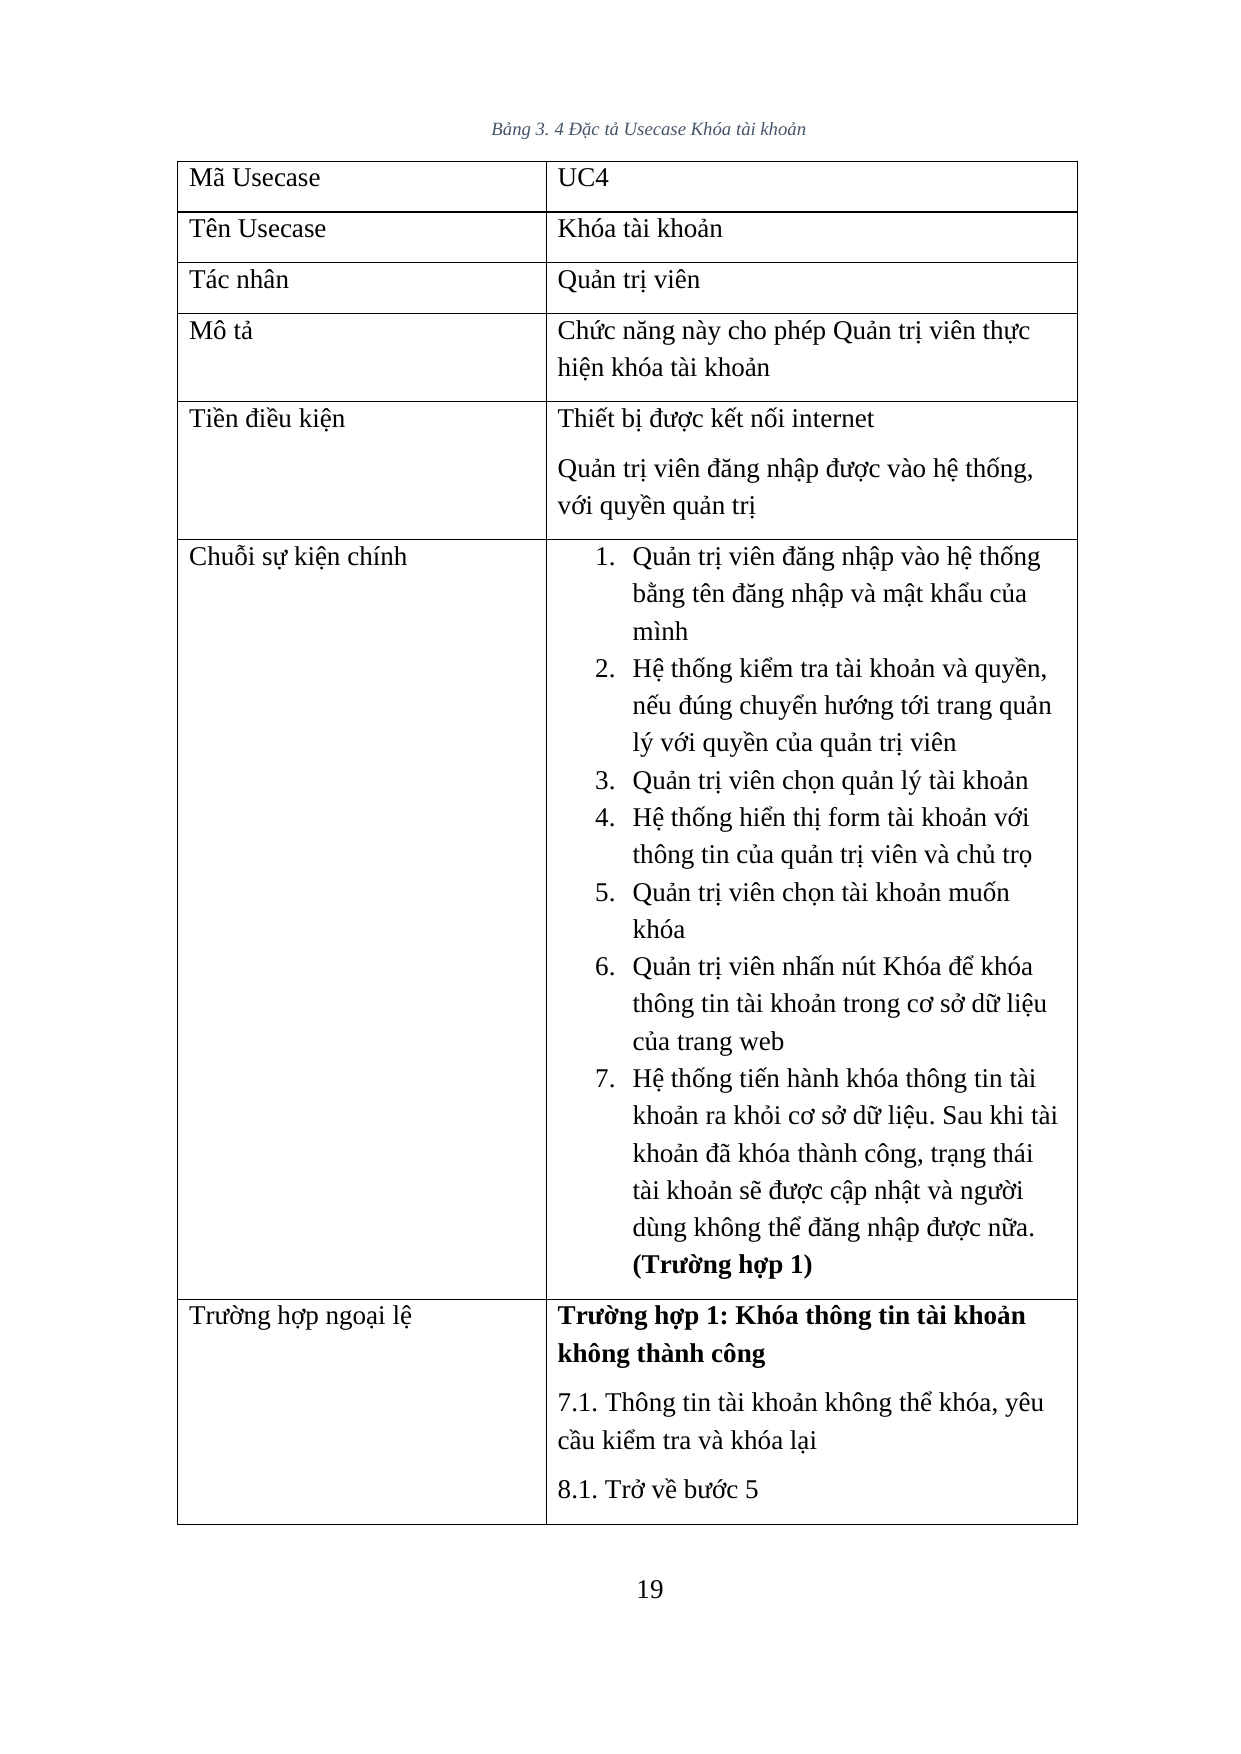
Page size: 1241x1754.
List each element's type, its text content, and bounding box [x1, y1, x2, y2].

table_cell Chức năng này cho phép Quản trị viên thực hiện khóa tài khoản [547, 314, 1077, 401]
table_cell Quản trị viên [547, 263, 1077, 313]
text Bảng 3. 4 Đặc tả Usecase Khóa tài khoản [177, 118, 1122, 140]
table_cell Trường hợp 1: Khóa thông tin tài khoản không thành công 7.1. Thông tin tài khoản không thể khóa, yêu cầu kiểm tra và khóa lại 8.1. Trở về bước 5 [547, 1300, 1077, 1523]
table_cell Trường hợp ngoại lệ [178, 1300, 546, 1523]
table_cell Tiền điều kiện [178, 402, 546, 539]
table_cell Chuỗi sự kiện chính [178, 540, 546, 1298]
table_cell Quản trị viên đăng nhập vào hệ thống bằng tên đăng nhập và mật khẩu của mình Hệ thống kiểm tra tài khoản và quyền, nếu đúng chuyển hướng tới trang quản lý với quyền của quản trị viên Quản trị viên chọn quản lý tài khoản Hệ thống hiển thị form tài khoản với thông tin của quản trị viên và chủ trọ Quản trị viên chọn tài khoản muốn khóa Quản trị viên nhấn nút Khóa để khóa thông tin tài khoản trong cơ sở dữ liệu của trang web Hệ thống tiến hành khóa thông tin tài khoản ra khỏi cơ sở dữ liệu. Sau khi tài khoản đã khóa thành công, trạng thái tài khoản sẽ được cập nhật và người dùng không thể đăng nhập được nữa. (Trường hợp 1) [547, 540, 1077, 1298]
table_cell Khóa tài khoản [547, 213, 1077, 262]
table_cell Tác nhân [178, 263, 546, 313]
table_header UC4 [547, 162, 1077, 211]
table_header Mã Usecase [178, 162, 546, 211]
table_cell Tên Usecase [178, 213, 546, 262]
table_cell Thiết bị được kết nối internet Quản trị viên đăng nhập được vào hệ thống, với quyền quản trị [547, 402, 1077, 539]
table_cell Mô tả [178, 314, 546, 401]
